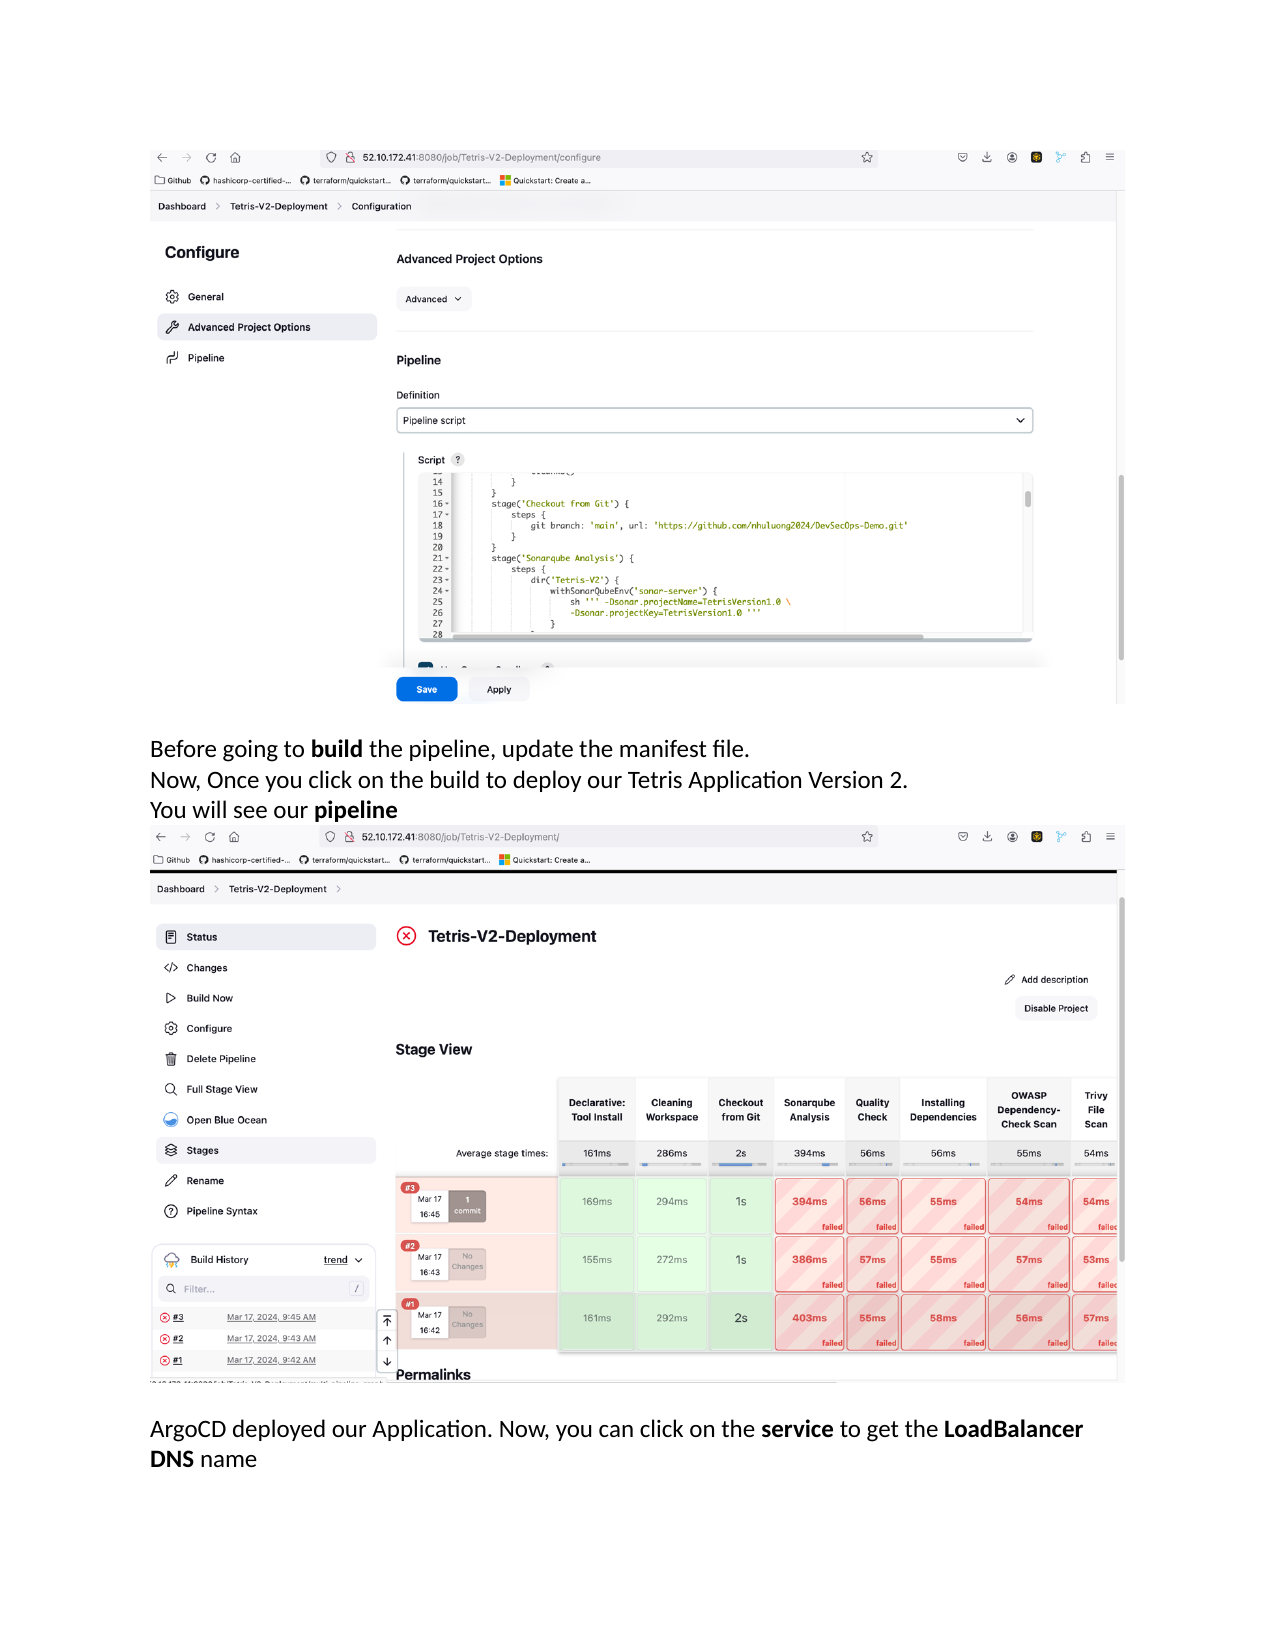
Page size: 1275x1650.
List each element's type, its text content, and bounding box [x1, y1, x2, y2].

text ArgoCD deployed our Application. Now, you can click on the service to get the LoadBalancer DNS name [150, 1413, 1125, 1474]
text Before going to build the pipeline, update the manifest file. [150, 734, 1125, 764]
picture [150, 825, 1125, 1383]
text Now, Once you click on the build to deploy our Tetris Application Version 2. You will see our pipeline [150, 764, 1125, 825]
picture [150, 150, 1125, 704]
